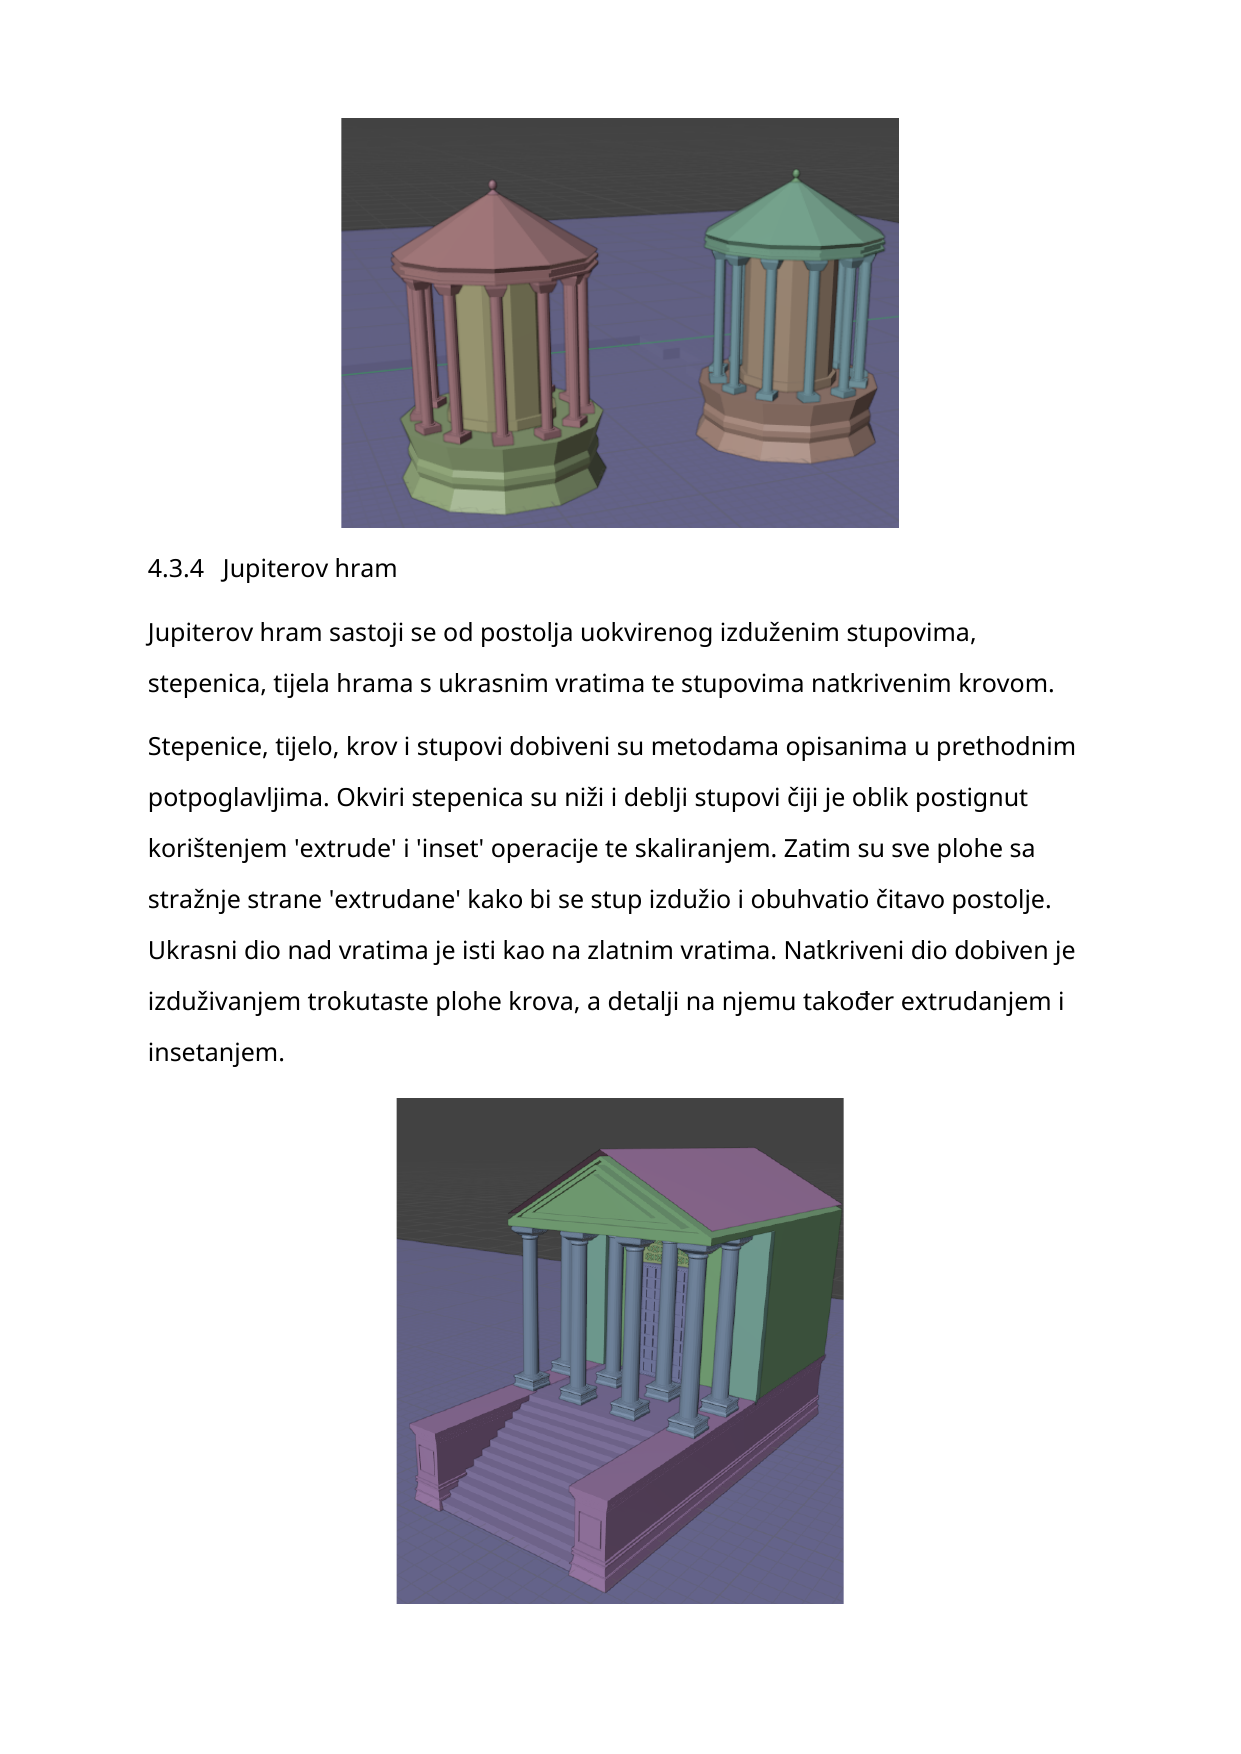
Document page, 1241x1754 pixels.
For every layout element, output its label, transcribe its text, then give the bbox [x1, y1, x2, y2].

subtitle Jupiterov hram [148, 551, 1092, 585]
picture [341, 118, 899, 528]
text Jupiterov hram sastoji se od postolja uokvirenog izduženim stupovima, stepenica, tijela hrama s ukrasnim vratima te stupovima natkrivenim krovom. [148, 614, 1092, 699]
picture [396, 1098, 844, 1604]
text Stepenice, tijelo, krov i stupovi dobiveni su metodama opisanima u prethodnim potpoglavljima. Okviri stepenica su niži i deblji stupovi čiji je oblik postignut korištenjem 'extrude' i 'inset' operacije te skaliranjem. Zatim su sve plohe sa stražnje strane 'extrudane' kako bi se stup izdužio i obuhvatio čitavo postolje. Ukrasni dio nad vratima je isti kao na zlatnim vratima. Natkriveni dio dobiven je izduživanjem trokutaste plohe krova, a detalji na njemu također extrudanjem i insetanjem. [148, 729, 1092, 1069]
